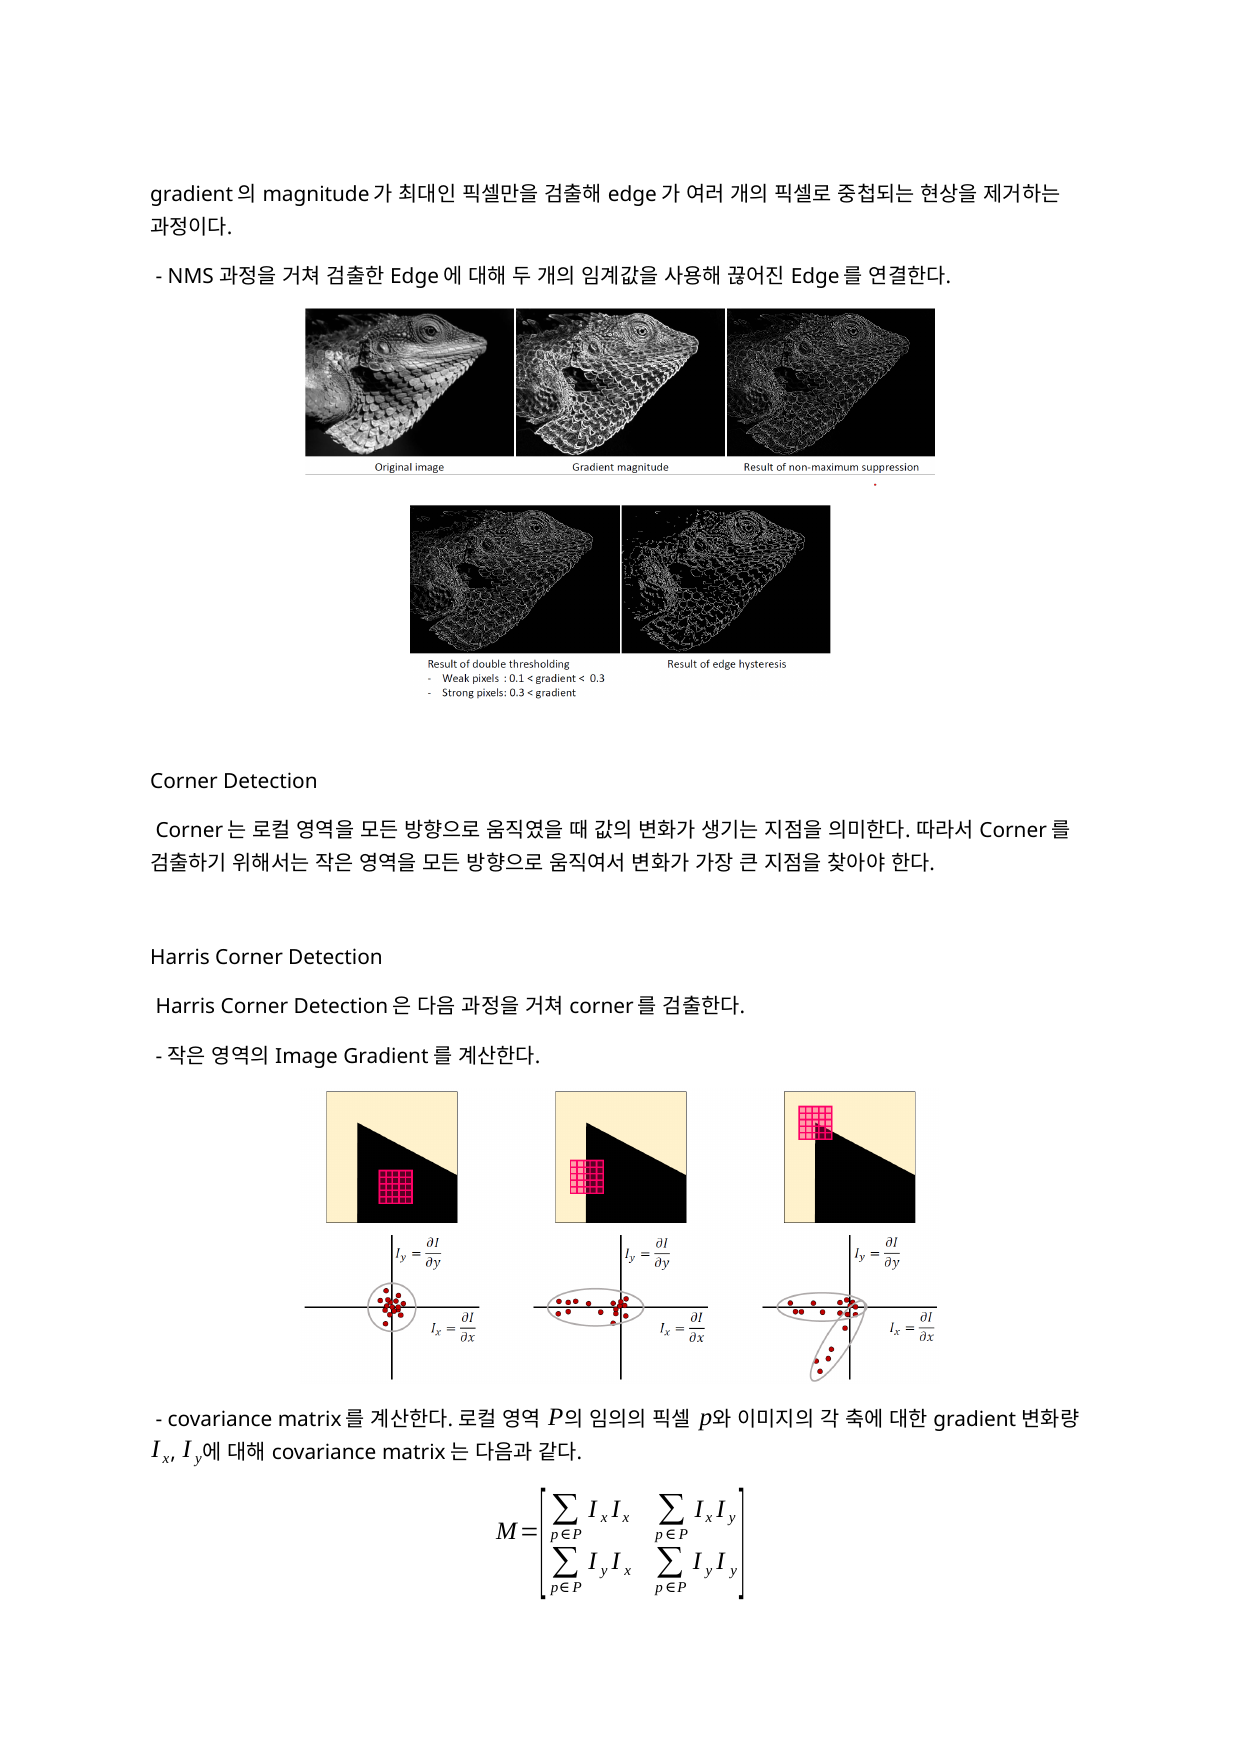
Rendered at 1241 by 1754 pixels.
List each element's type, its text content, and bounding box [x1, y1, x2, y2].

text - NMS 과정을 거쳐 검출한 Edge에 대해 두 개의 임계값을 사용해 끊어진 Edge를 연결한다. [150, 259, 1090, 289]
text Harris Corner Detection은 다음 과정을 거쳐 corner를 검출한다. [150, 990, 1090, 1020]
text - covariance matrix를 계산한다. 로컬 영역 의 임의의 픽셀 와 이미지의 각 축에 대한 gradient 변화량 , 에 대해 covariance matrix는 다음과 같다. [150, 1403, 1090, 1468]
text Corner Detection [150, 766, 1090, 794]
text Harris Corner Detection [150, 942, 1090, 971]
text - 작은 영역의 Image Gradient를 계산한다. [150, 1039, 1090, 1069]
text Corner는 로컬 영역을 모든 방향으로 움직였을 때 값의 변화가 생기는 지점을 의미한다. 따라서 Corner를 검출하기 위해서는 작은 영역을 모든 방향으로 움직여서 변화가 가장 큰 지점을 찾아야 한다. [150, 813, 1090, 876]
picture [305, 308, 935, 486]
picture [299, 1088, 941, 1384]
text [150, 177, 1090, 240]
picture [410, 504, 831, 700]
